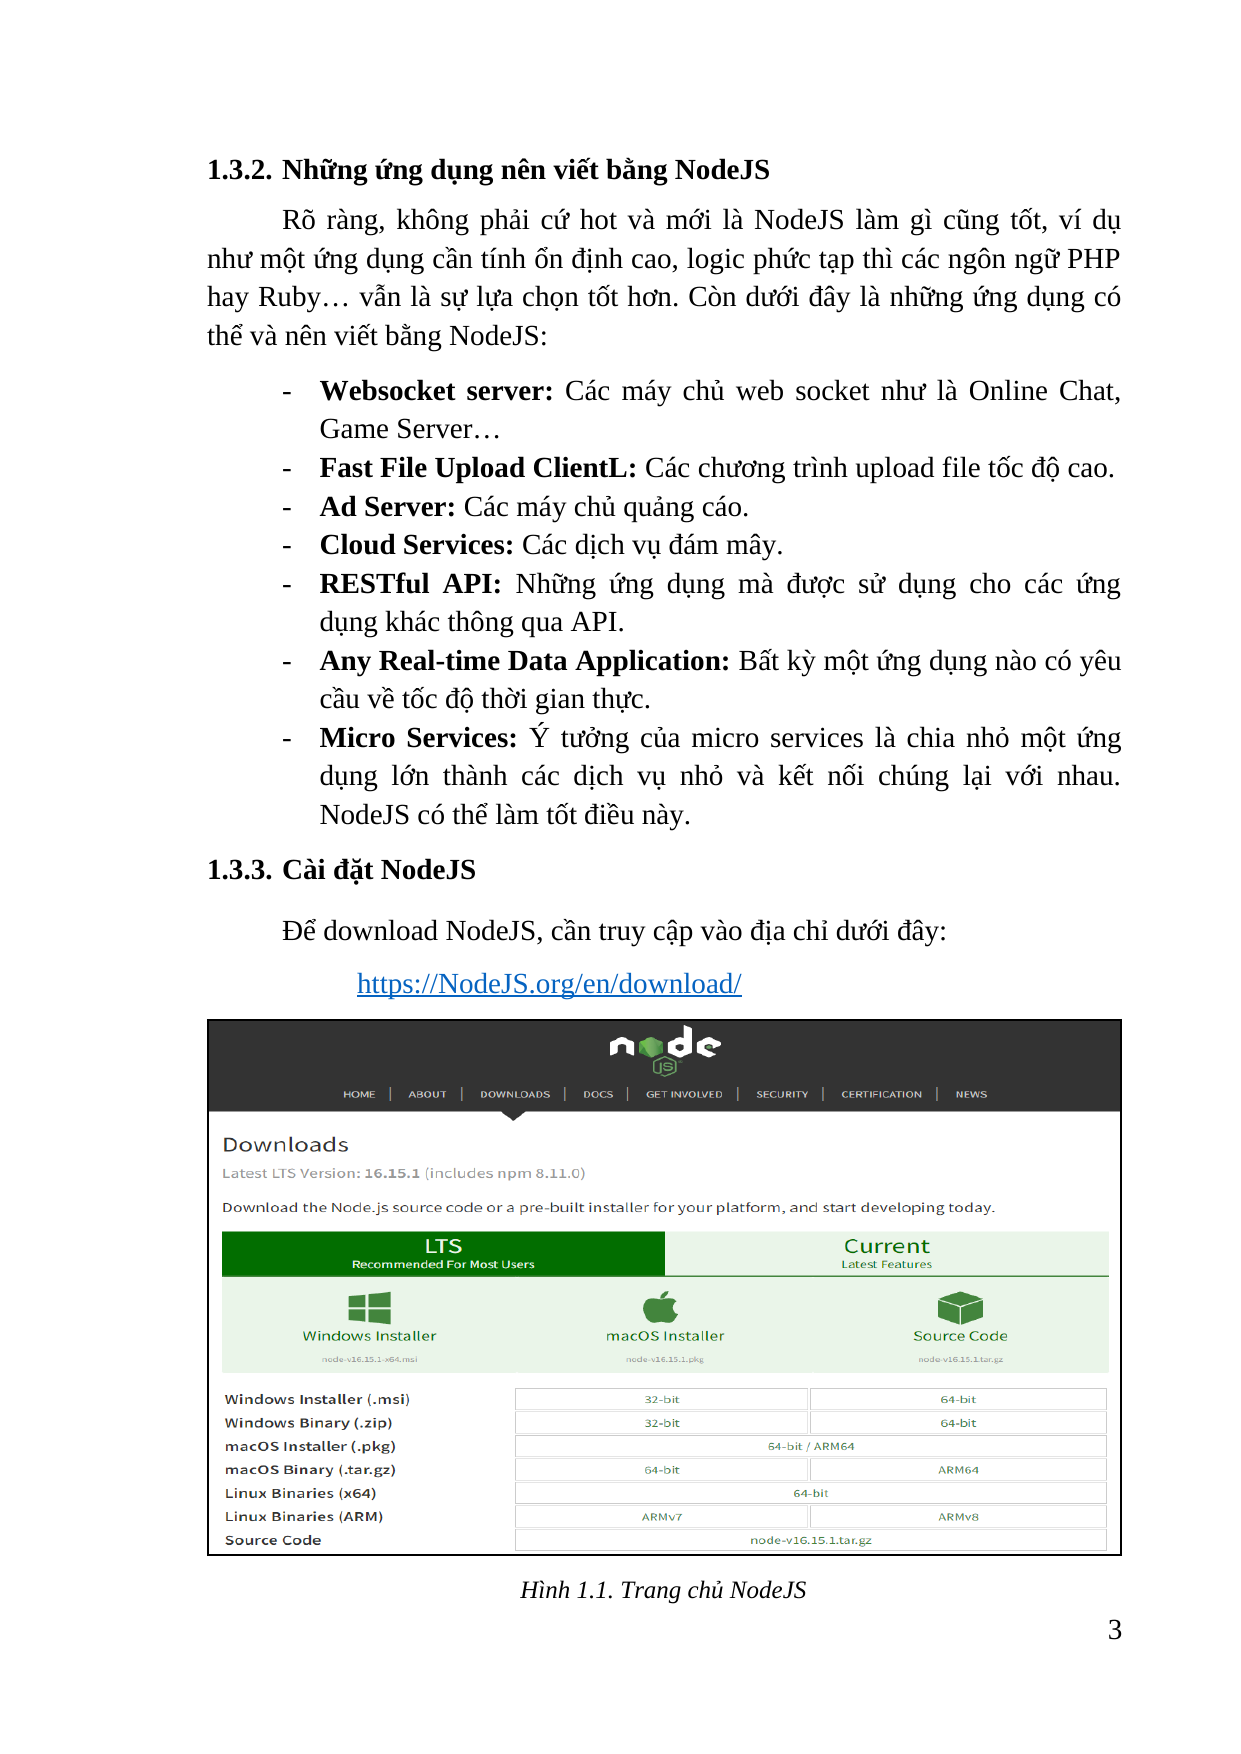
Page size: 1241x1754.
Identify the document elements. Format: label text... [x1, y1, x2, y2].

text https://NodeJS.org/en/download/ [207, 966, 1122, 1000]
list Cloud Services: Các dịch vụ đám mây. [282, 527, 1122, 561]
list Ad Server: Các máy chủ quảng cáo. [282, 489, 1122, 522]
subtitle Cài đặt NodeJS [207, 852, 1122, 886]
list Micro Services: Ý tưởng của micro services là chia nhỏ một ứng dụng lớn thành các dịch vụ nhỏ và kết nối chúng lại với nhau. NodeJS có thể làm tốt điều này. [282, 720, 1122, 831]
picture [209, 1021, 1120, 1554]
text Để download NodeJS, cần truy cập vào địa chỉ dưới đây: [207, 913, 1122, 947]
text Rõ ràng, không phải cứ hot và mới là NodeJS làm gì cũng tốt, ví dụ như một ứng dụng cần tính ổn định cao, logic phức tạp thì các ngôn ngữ PHP hay Ruby… vẫn là sự lựa chọn tốt hơn. Còn dưới đây là những ứng dụng có thể và nên viết bằng NodeJS: [207, 202, 1122, 351]
subtitle Những ứng dụng nên viết bằng NodeJS [207, 152, 1122, 185]
list Fast File Upload ClientL: Các chương trình upload file tốc độ cao. [282, 450, 1122, 484]
text Hình 1.1. Trang chủ NodeJS [207, 1576, 1122, 1604]
list RESTful API: Những ứng dụng mà được sử dụng cho các ứng dụng khác thông qua API. [282, 566, 1122, 638]
list Websocket server: Các máy chủ web socket như là Online Chat, Game Server… [282, 373, 1122, 445]
list Any Real-time Data Application: Bất kỳ một ứng dụng nào có yêu cầu về tốc độ thời gian thực. [282, 643, 1122, 715]
